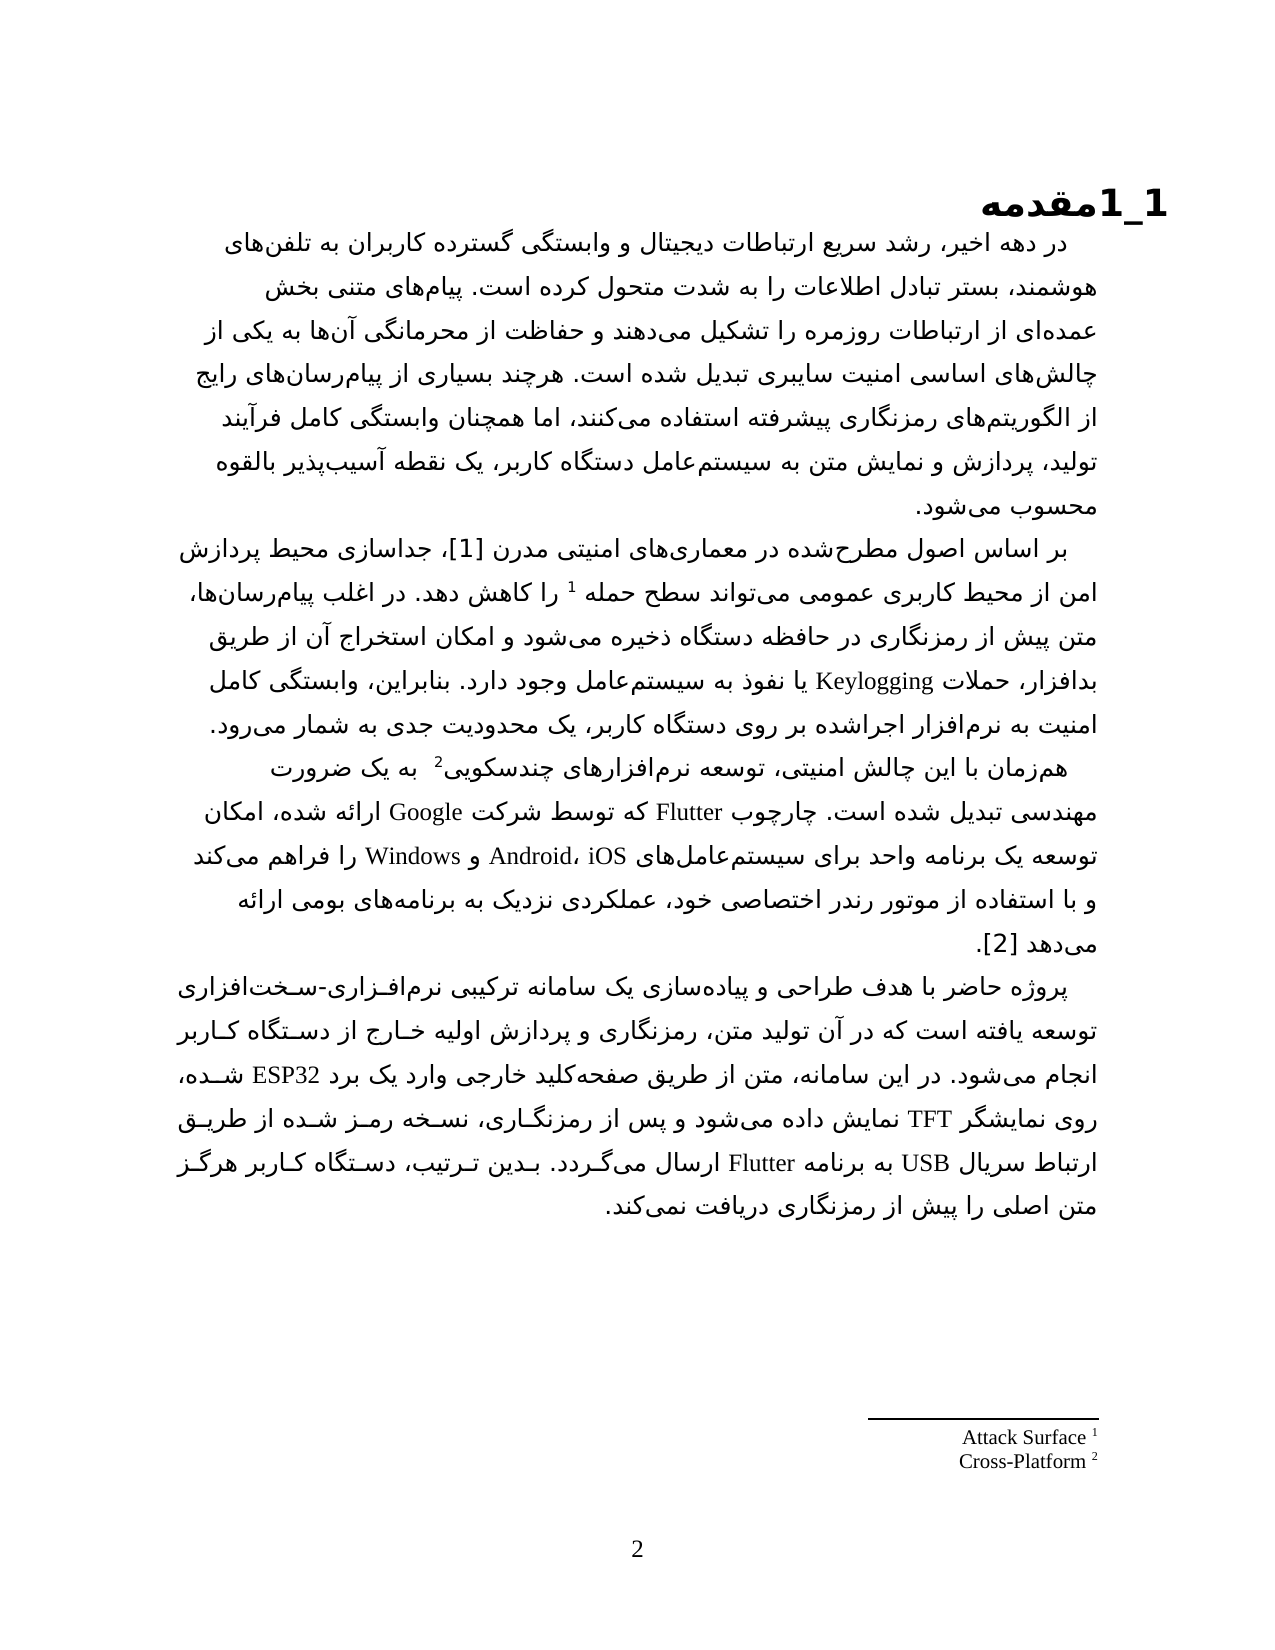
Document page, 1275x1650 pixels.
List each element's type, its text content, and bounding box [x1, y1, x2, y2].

text در دهه اخیر، رشد سریع ارتباطات دیجیتال و وابستگی گسترده کاربران به تلفن‌های هوشمند، بستر تبادل اطلاعات را به شدت متحول کرده است. پیام‌های متنی بخش عمده‌ای از ارتباطات روزمره را تشکیل می‌دهند و حفاظت از محرمانگی آن‌ها به یکی از چالش‌های اساسی امنیت سایبری تبدیل شده است. هرچند بسیاری از پیام‌رسان‌های رایج از الگوریتم‌های رمزنگاری پیشرفته استفاده می‌کنند، اما همچنان وابستگی کامل فرآیند تولید، پردازش و نمایش متن به سیستم‌عامل دستگاه کاربر، یک نقطه آسیب‌پذیر بالقوه محسوب می‌شود. [177, 228, 1098, 520]
text هم‌زمان با این چالش امنیتی، توسعه نرم‌افزارهای چندسکویی به یک ضرورت مهندسی تبدیل شده است. چارچوب Flutter که توسط شرکت Google ارائه شده، امکان توسعه یک برنامه واحد برای سیستم‌عامل‌های Android، iOS و Windows را فراهم می‌کند و با استفاده از موتور رندر اختصاصی خود، عملکردی نزدیک به برنامه‌های بومی ارائه می‌دهد [2]. [177, 753, 1098, 958]
subtitle مقدمه [177, 181, 1098, 225]
text بر اساس اصول مطرح‌شده در معماری‌های امنیتی مدرن [1]، جداسازی محیط پردازش امن از محیط کاربری عمومی می‌تواند سطح حمله را کاهش دهد. در اغلب پیام‌رسان‌ها، متن پیش از رمزنگاری در حافظه دستگاه ذخیره می‌شود و امکان استخراج آن از طریق بدافزار، حملات Keylogging یا نفوذ به سیستم‌عامل وجود دارد. بنابراین، وابستگی کامل امنیت به نرم‌افزار اجراشده بر روی دستگاه کاربر، یک محدودیت جدی به شمار می‌رود. [177, 535, 1098, 739]
text پروژه حاضر با هدف طراحی و پیاده‌سازی یک سامانه ترکیبی نرم‌افزاری-سخت‌افزاری توسعه یافته است که در آن تولید متن، رمزنگاری و پردازش اولیه خارج از دستگاه کاربر انجام می‌شود. در این سامانه، متن از طریق صفحه‌کلید خارجی وارد یک برد ESP32 شده، روی نمایشگر TFT نمایش داده می‌شود و پس از رمزنگاری، نسخه رمز شده از طریق ارتباط سریال USB به برنامه Flutter ارسال می‌گردد. بدین ترتیب، دستگاه کاربر هرگز متن اصلی را پیش از رمزنگاری دریافت نمی‌کند. [177, 972, 1098, 1221]
